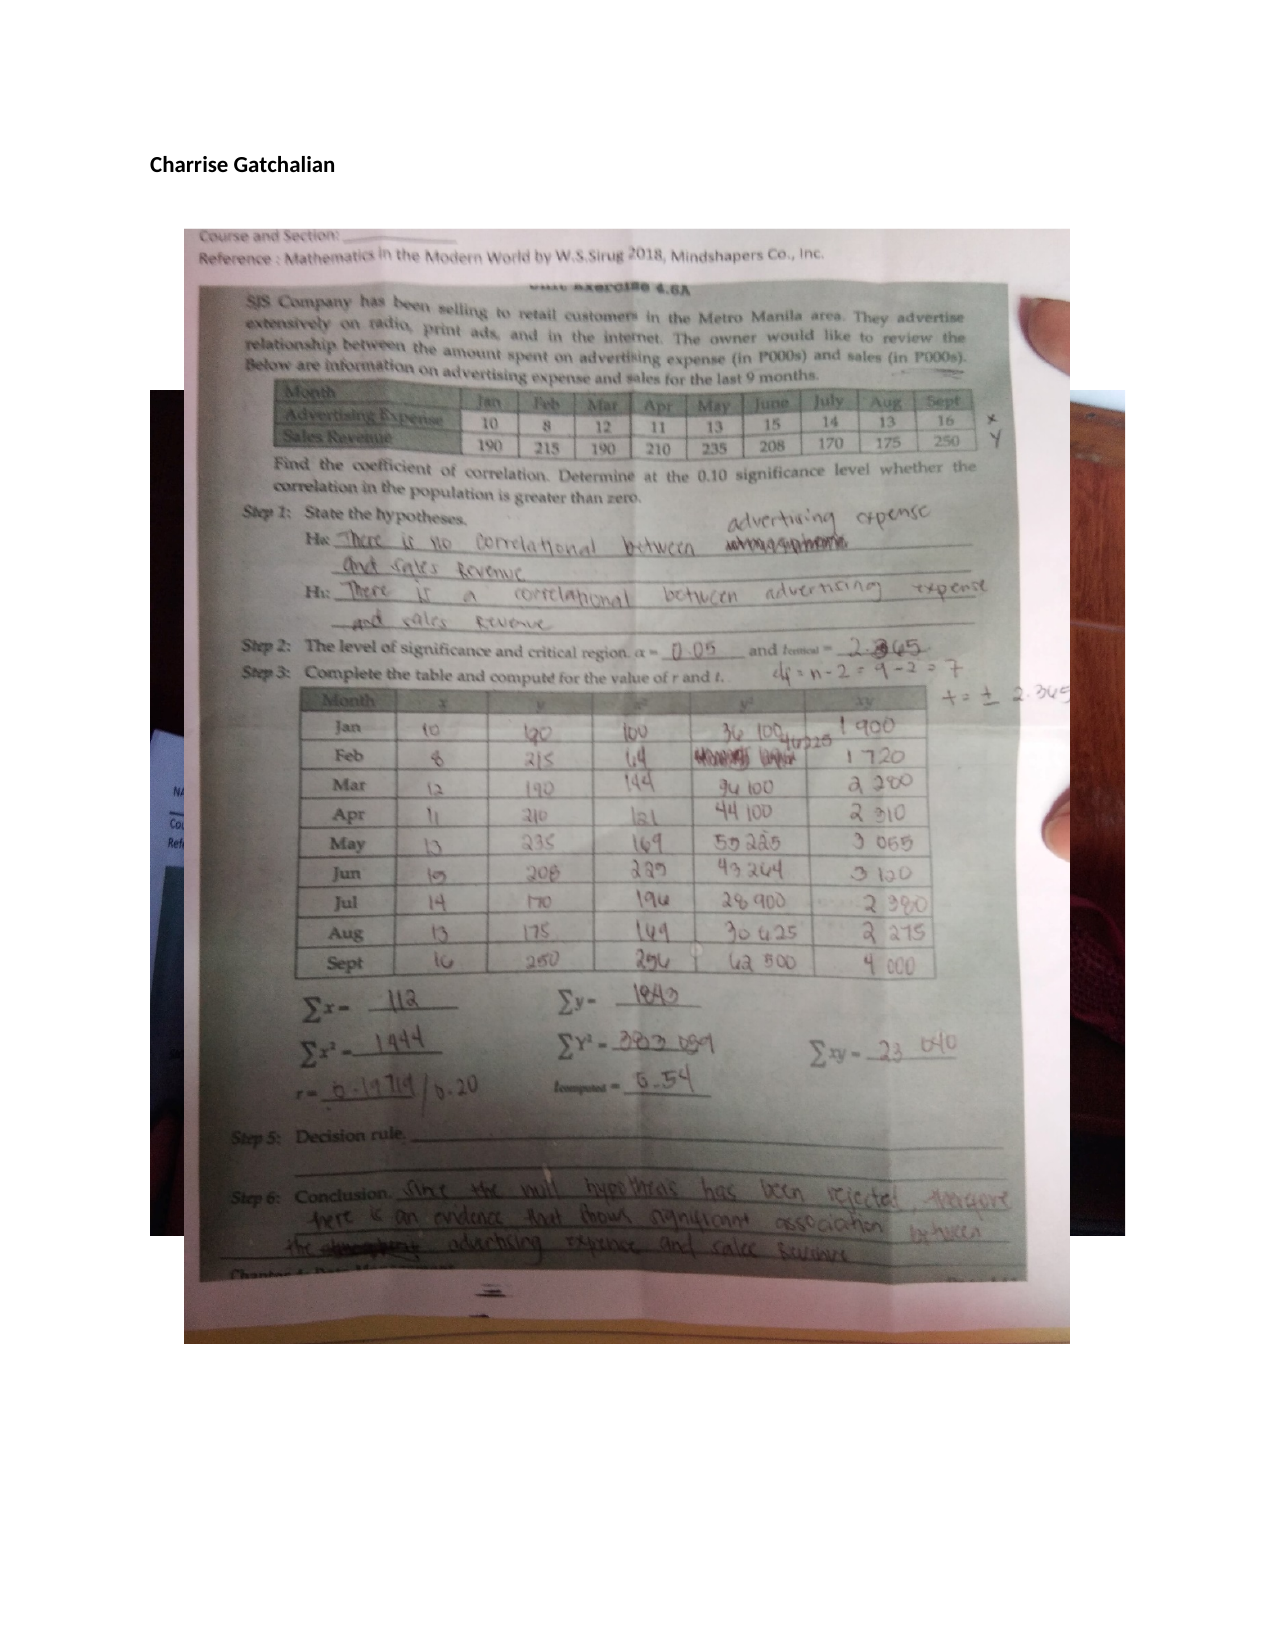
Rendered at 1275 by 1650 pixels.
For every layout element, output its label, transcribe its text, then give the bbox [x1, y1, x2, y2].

text Charrise Gatchalian [150, 150, 1125, 178]
picture [150, 230, 1125, 1343]
